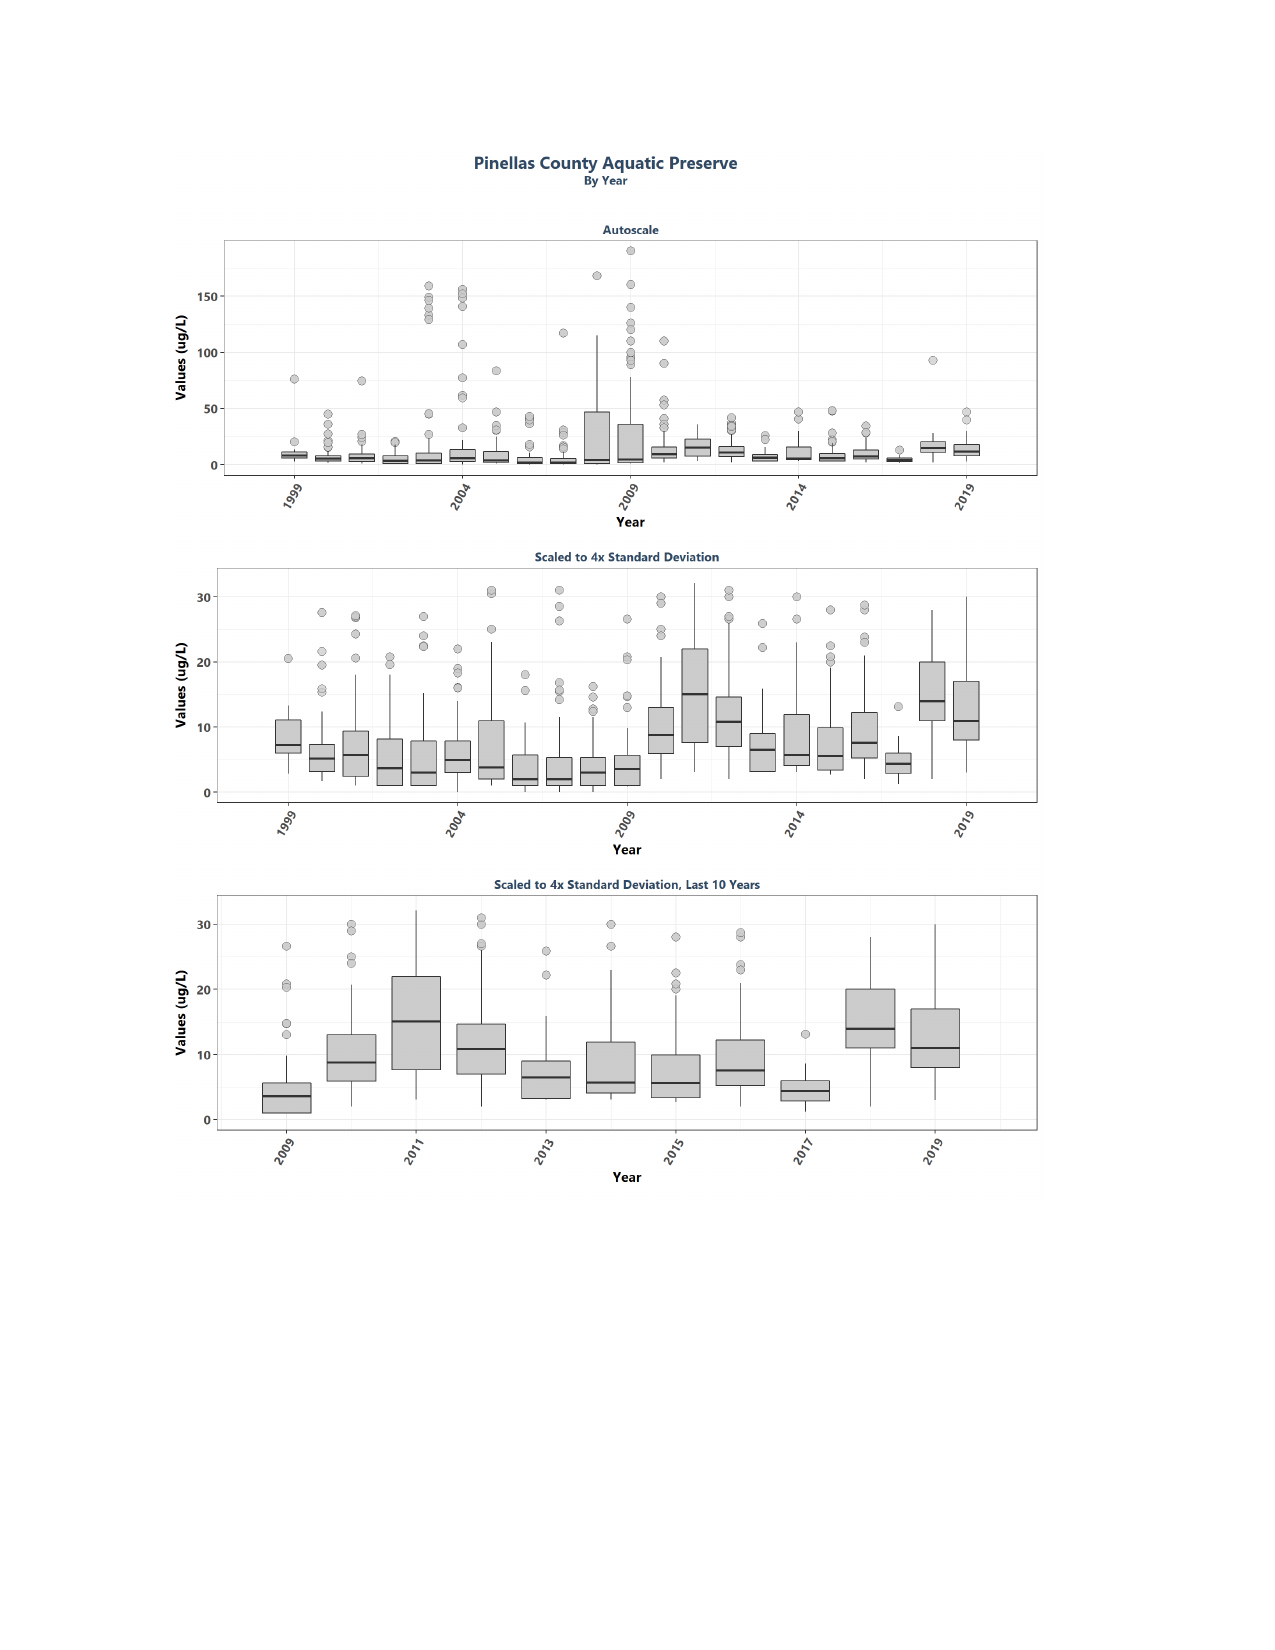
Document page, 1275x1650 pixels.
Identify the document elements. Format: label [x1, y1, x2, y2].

picture [168, 150, 1044, 1200]
